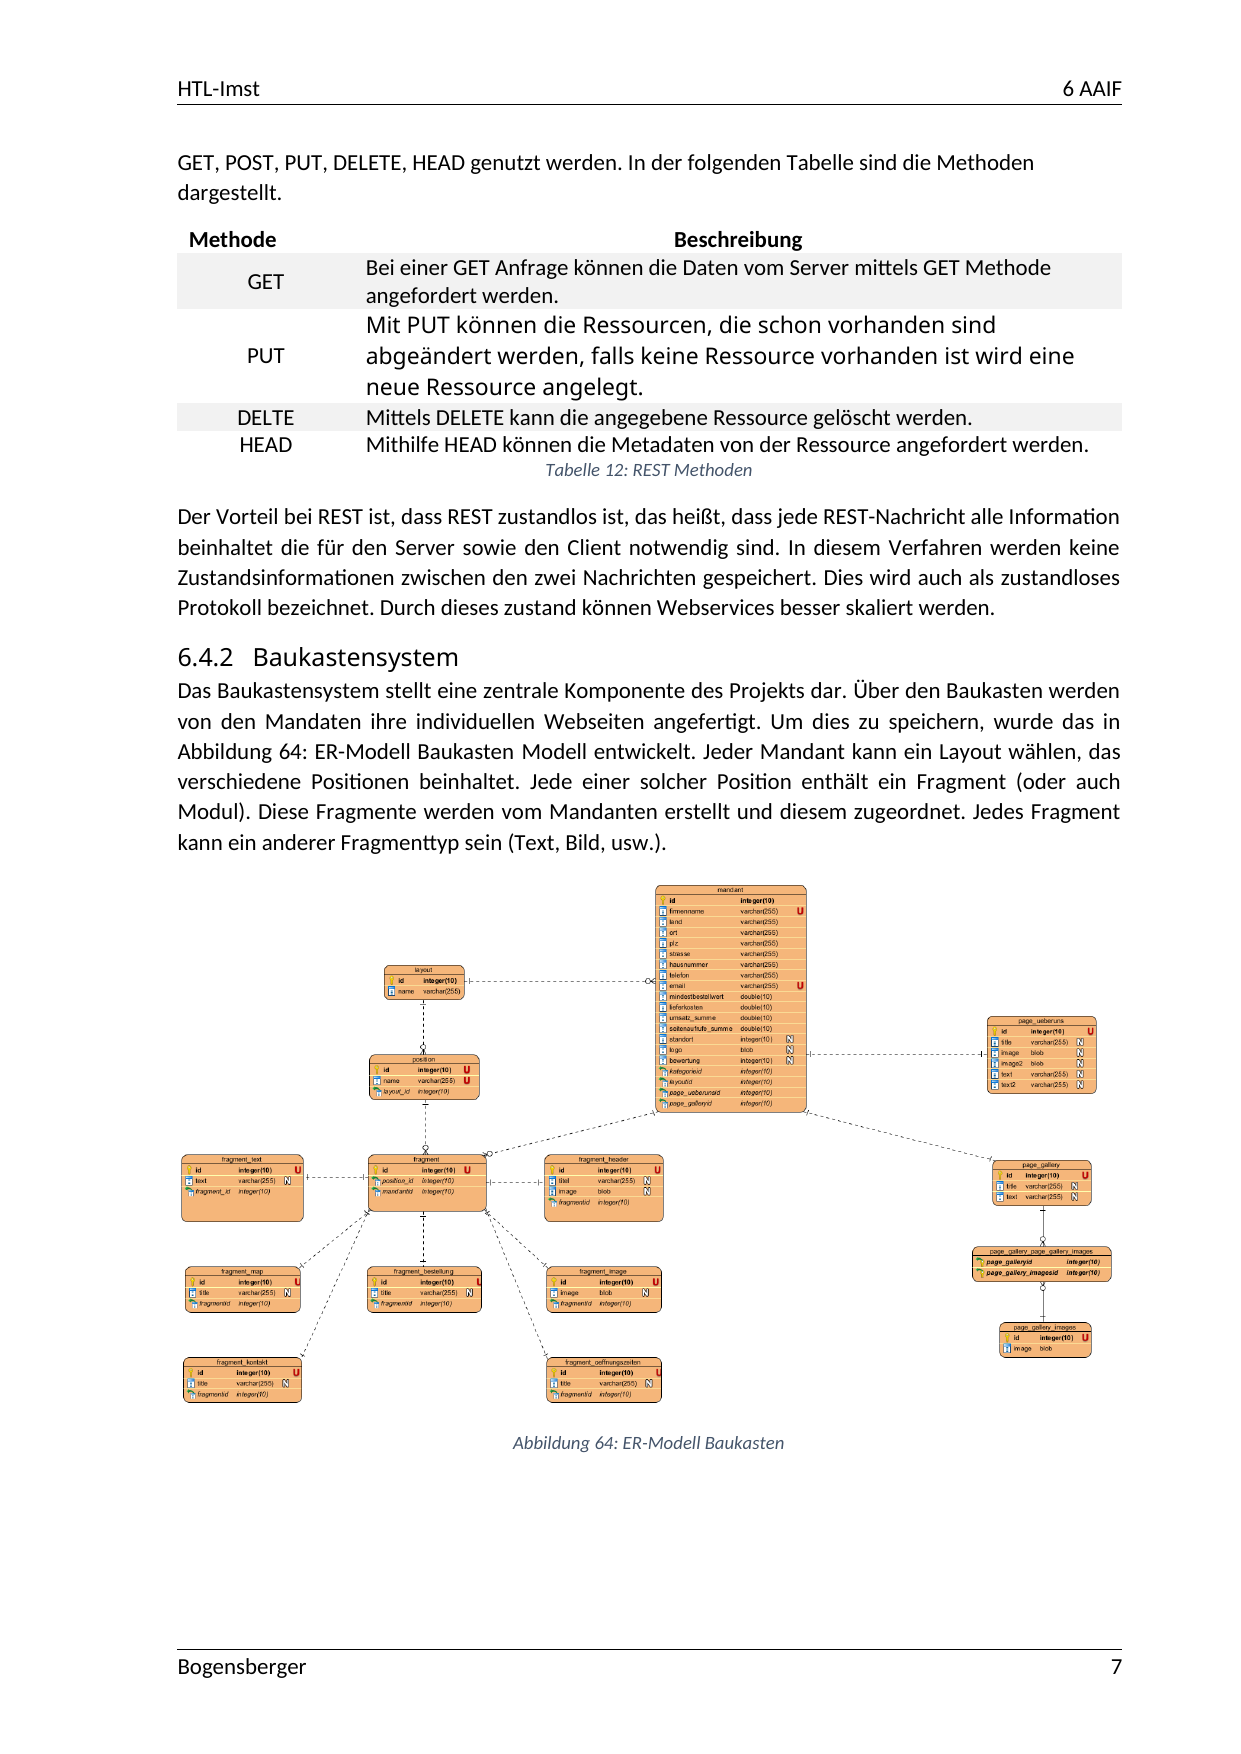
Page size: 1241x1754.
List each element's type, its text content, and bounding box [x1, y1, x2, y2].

table_cell HEAD [177, 431, 354, 459]
table_cell Bei einer GET Anfrage können die Daten vom Server mittels GET Methode angefordert werden. [354, 253, 1122, 309]
table_header Methode [177, 225, 354, 253]
table_cell PUT [177, 309, 354, 403]
table_cell Mithilfe HEAD können die Metadaten von der Ressource angefordert werden. [354, 431, 1122, 459]
table_cell Mittels DELETE kann die angegebene Ressource gelöscht werden. [354, 403, 1122, 431]
text Abbildung 64: ER-Modell Baukasten [177, 1431, 1122, 1454]
text Das Baukastensystem stellt eine zentrale Komponente des Projekts dar. Über den Baukasten werden von den Mandaten ihre individuellen Webseiten angefertigt. Um dies zu speichern, wurde das in Abbildung 58: ER-Modell Baukasten Modell entwickelt. Jeder Mandant kann ein Layout wählen, das verschiedene Positionen beinhaltet. Jede einer solcher Position enthält ein Fragment (oder auch Modul). Diese Fragmente werden vom Mandanten erstellt und diesem zugeordnet. Jedes Fragment kann ein anderer Fragmenttyp sein (Text, Bild, usw.). [177, 677, 1122, 856]
table_header Beschreibung [354, 225, 1122, 253]
picture [177, 874, 1123, 1412]
text Tabelle 12: REST Methoden [177, 459, 1122, 482]
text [177, 148, 1122, 206]
table_cell DELTE [177, 403, 354, 431]
table_cell Mit PUT können die Ressourcen, die schon vorhanden sind abgeändert werden, falls keine Ressource vorhanden ist wird eine neue Ressource angelegt. [354, 309, 1122, 403]
text Der Vorteil bei REST ist, dass REST zustandlos ist, das heißt, dass jede REST-Nachricht alle Information beinhaltet die für den Server sowie den Client notwendig sind. In diesem Verfahren werden keine Zustandsinformationen zwischen den zwei Nachrichten gespeichert. Dies wird auch als zustandloses Protokoll bezeichnet. Durch dieses zustand können Webservices besser skaliert werden. [177, 502, 1122, 621]
subtitle Baukastensystem [177, 640, 1122, 674]
table_cell GET [177, 253, 354, 309]
